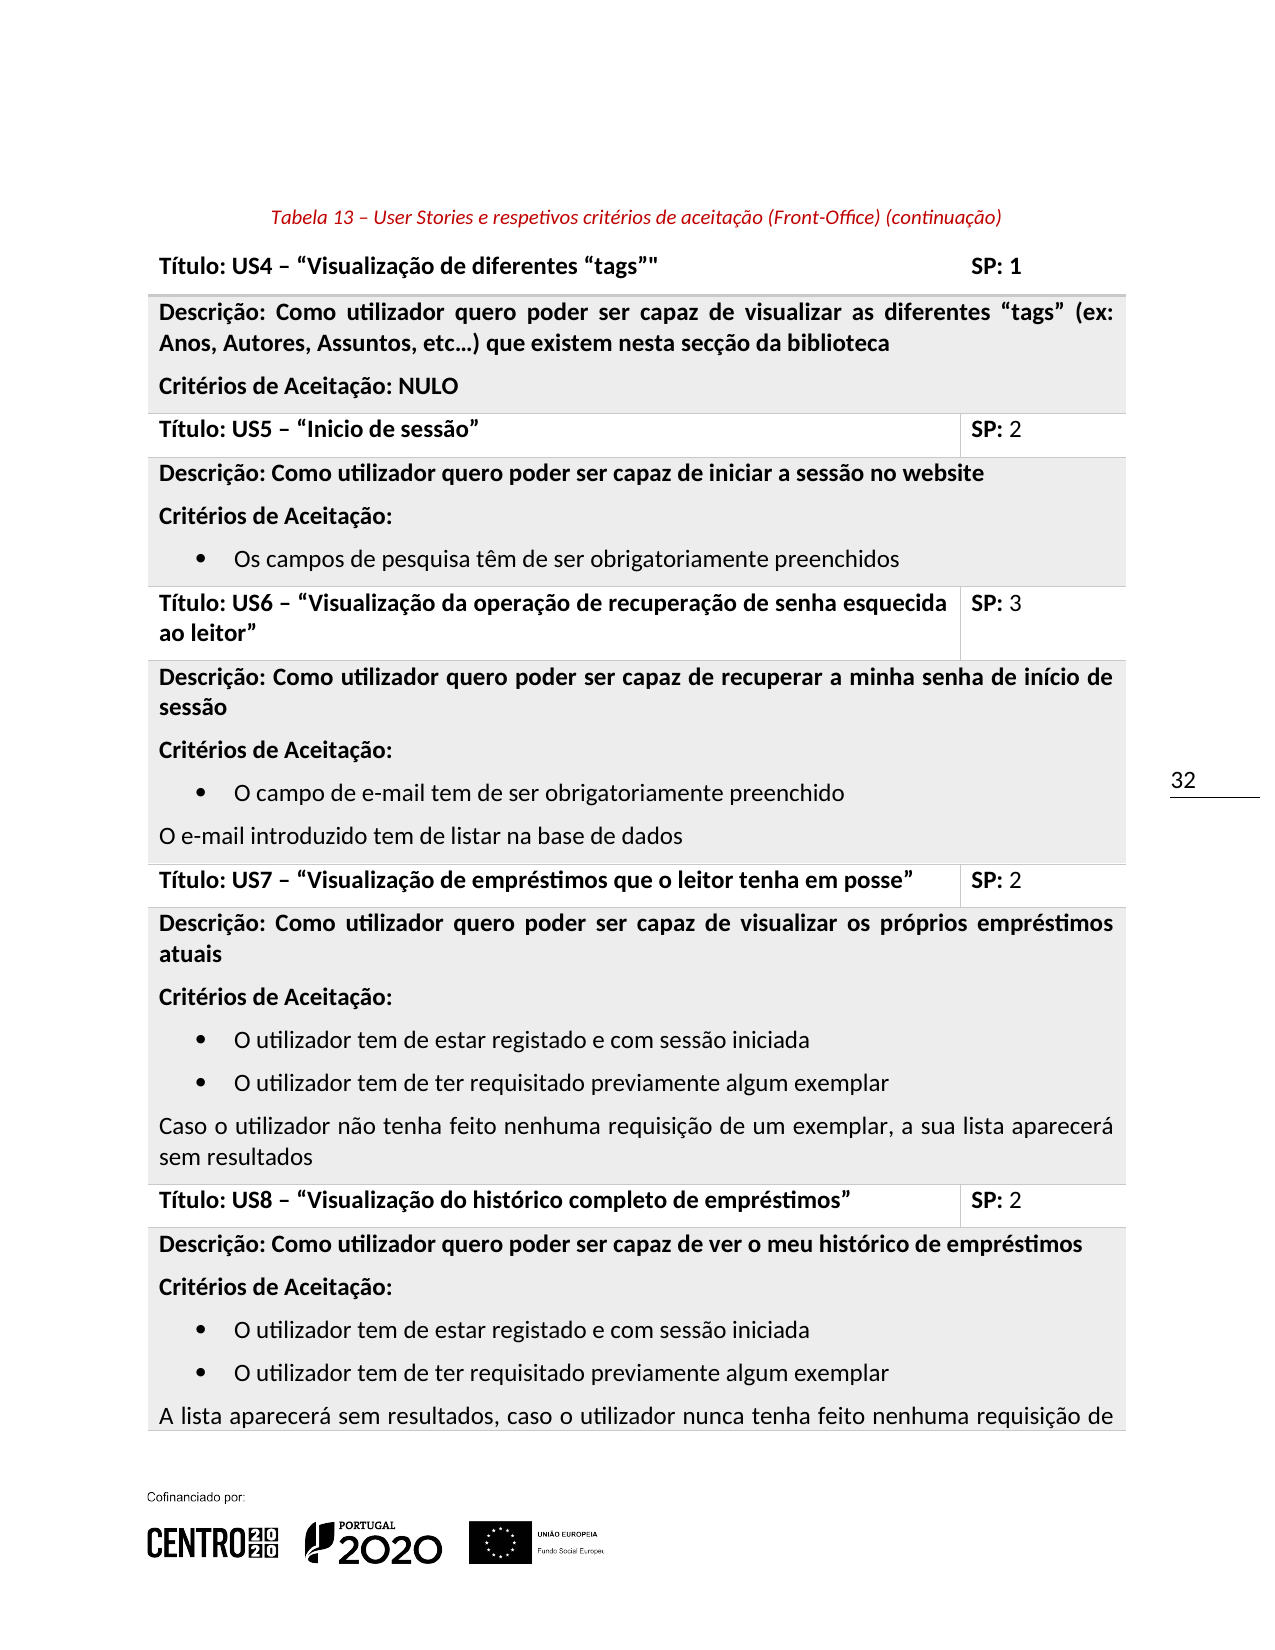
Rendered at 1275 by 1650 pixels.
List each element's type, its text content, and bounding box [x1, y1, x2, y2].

table_header SP: 1 [960, 250, 1126, 293]
picture [147, 1492, 605, 1564]
table_cell Descrição: Como utilizador quero poder ser capaz de visualizar as diferentes “tags” (ex: Anos, Autores, Assuntos, etc…) que existem nesta secção da biblioteca Critérios de Aceitação: NULO [148, 297, 1126, 413]
table_cell Título: US5 – “Inicio de sessão” [148, 414, 960, 457]
table_cell Título: US6 – “Visualização da operação de recuperação de senha esquecida ao leitor” [148, 587, 960, 660]
table_cell Título: US8 – “Visualização do histórico completo de empréstimos” [148, 1185, 960, 1227]
table_cell Descrição: Como utilizador quero poder ser capaz de recuperar a minha senha de início de sessão Critérios de Aceitação: O campo de e-mail tem de ser obrigatoriamente preenchido O e-mail introduzido tem de listar na base de dados [148, 661, 1126, 863]
table_cell Descrição: Como utilizador quero poder ser capaz de visualizar os próprios empréstimos atuais Critérios de Aceitação: O utilizador tem de estar registado e com sessão iniciada O utilizador tem de ter requisitado previamente algum exemplar Caso o utilizador não tenha feito nenhuma requisição de um exemplar, a sua lista aparecerá sem resultados [148, 908, 1126, 1184]
table_cell Título: US7 – “Visualização de empréstimos que o leitor tenha em posse” [148, 865, 960, 907]
table_cell SP: 3 [961, 587, 1126, 660]
text Tabela – User Stories e respetivos critérios de aceitação (Front-Office) (continuação) [148, 204, 1127, 229]
table_cell SP: 2 [961, 1185, 1126, 1227]
table_header Título: US4 – “Visualização de diferentes “tags”" [148, 250, 960, 293]
table_cell SP: 2 [961, 414, 1126, 457]
table_cell SP: 2 [961, 865, 1126, 907]
table_cell Descrição: Como utilizador quero poder ser capaz de iniciar a sessão no website Critérios de Aceitação: Os campos de pesquisa têm de ser obrigatoriamente preenchidos [148, 458, 1126, 586]
